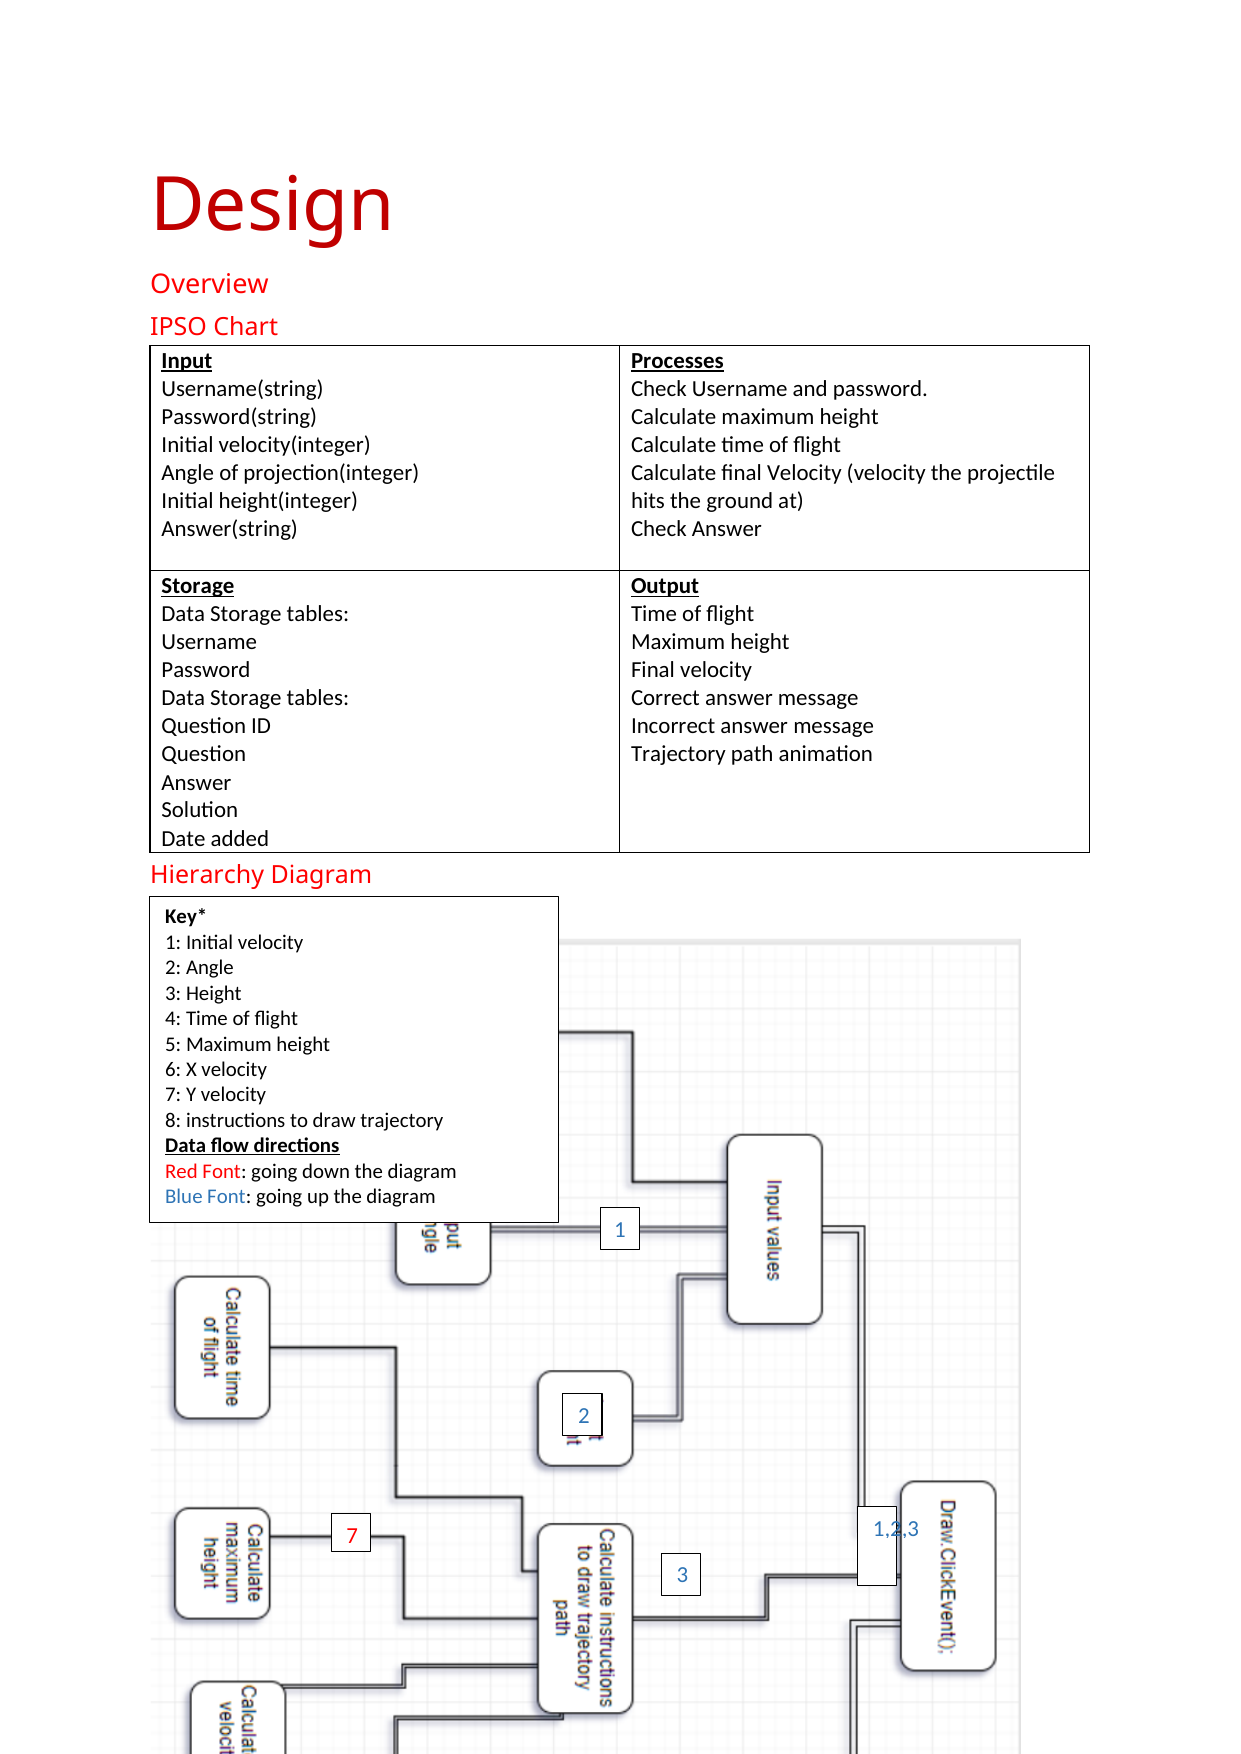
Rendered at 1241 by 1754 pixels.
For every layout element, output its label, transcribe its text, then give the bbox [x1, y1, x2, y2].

table_header Processes Check Username and password. Calculate maximum height Calculate time of flight Calculate final Velocity (velocity the projectile hits the ground at) Check Answer [620, 346, 1089, 570]
table_header Input Username(string) Password(string) Initial velocity(integer) Angle of projection(integer) Initial height(integer) Answer(string) [151, 346, 619, 570]
picture [152, 940, 1021, 1754]
subtitle Design [150, 150, 1090, 252]
subtitle Overview [150, 264, 1090, 301]
subtitle Hierarchy Diagram [150, 857, 1090, 891]
table_cell Storage Data Storage tables: Username Password Data Storage tables: Question ID Question Answer Solution Date added [151, 571, 619, 852]
table_cell Output Time of flight Maximum height Final velocity Correct answer message Incorrect answer message Trajectory path animation [620, 571, 1089, 852]
subtitle IPSO Chart [150, 308, 1090, 342]
